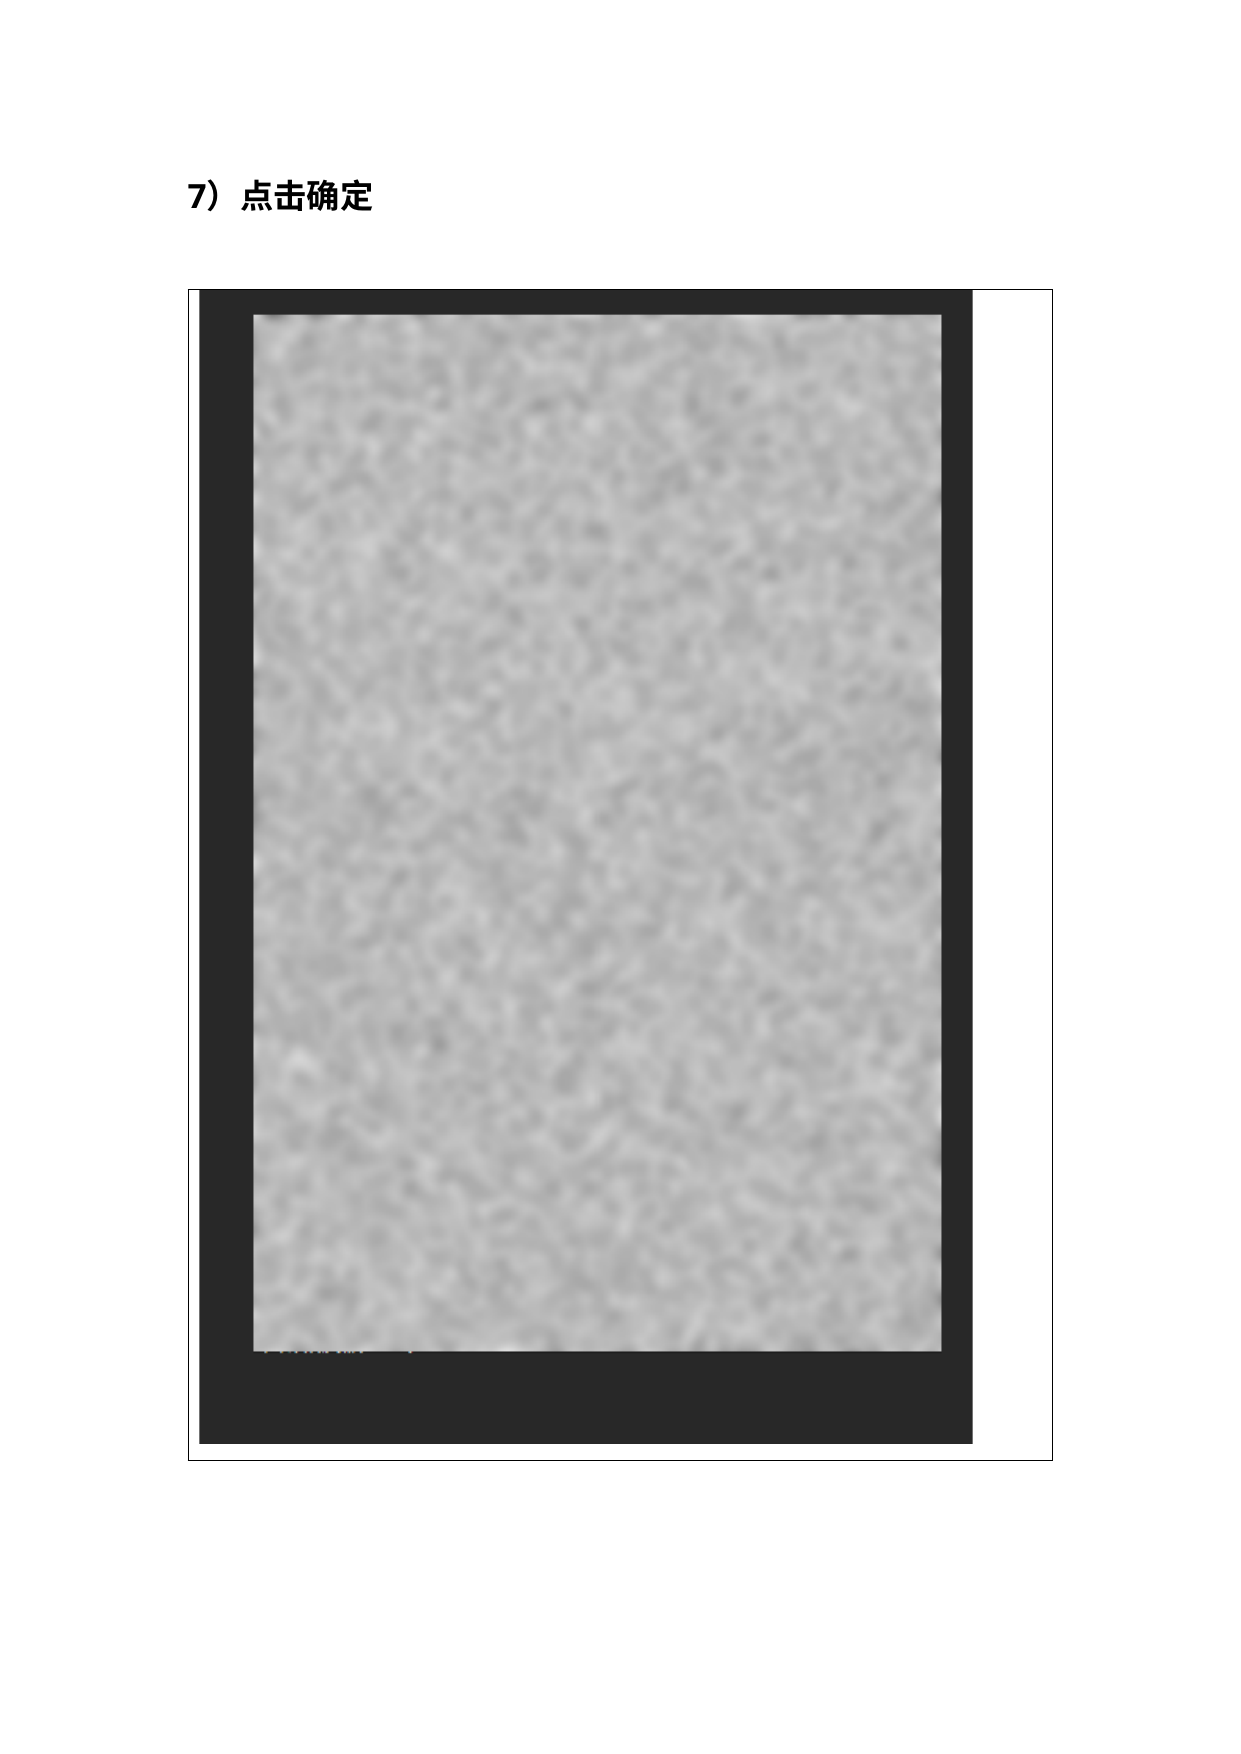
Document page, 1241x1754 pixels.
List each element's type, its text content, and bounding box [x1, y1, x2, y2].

picture [199, 290, 973, 1444]
table_header [189, 290, 1052, 1460]
subtitle 7）点击确定 [187, 162, 1053, 227]
